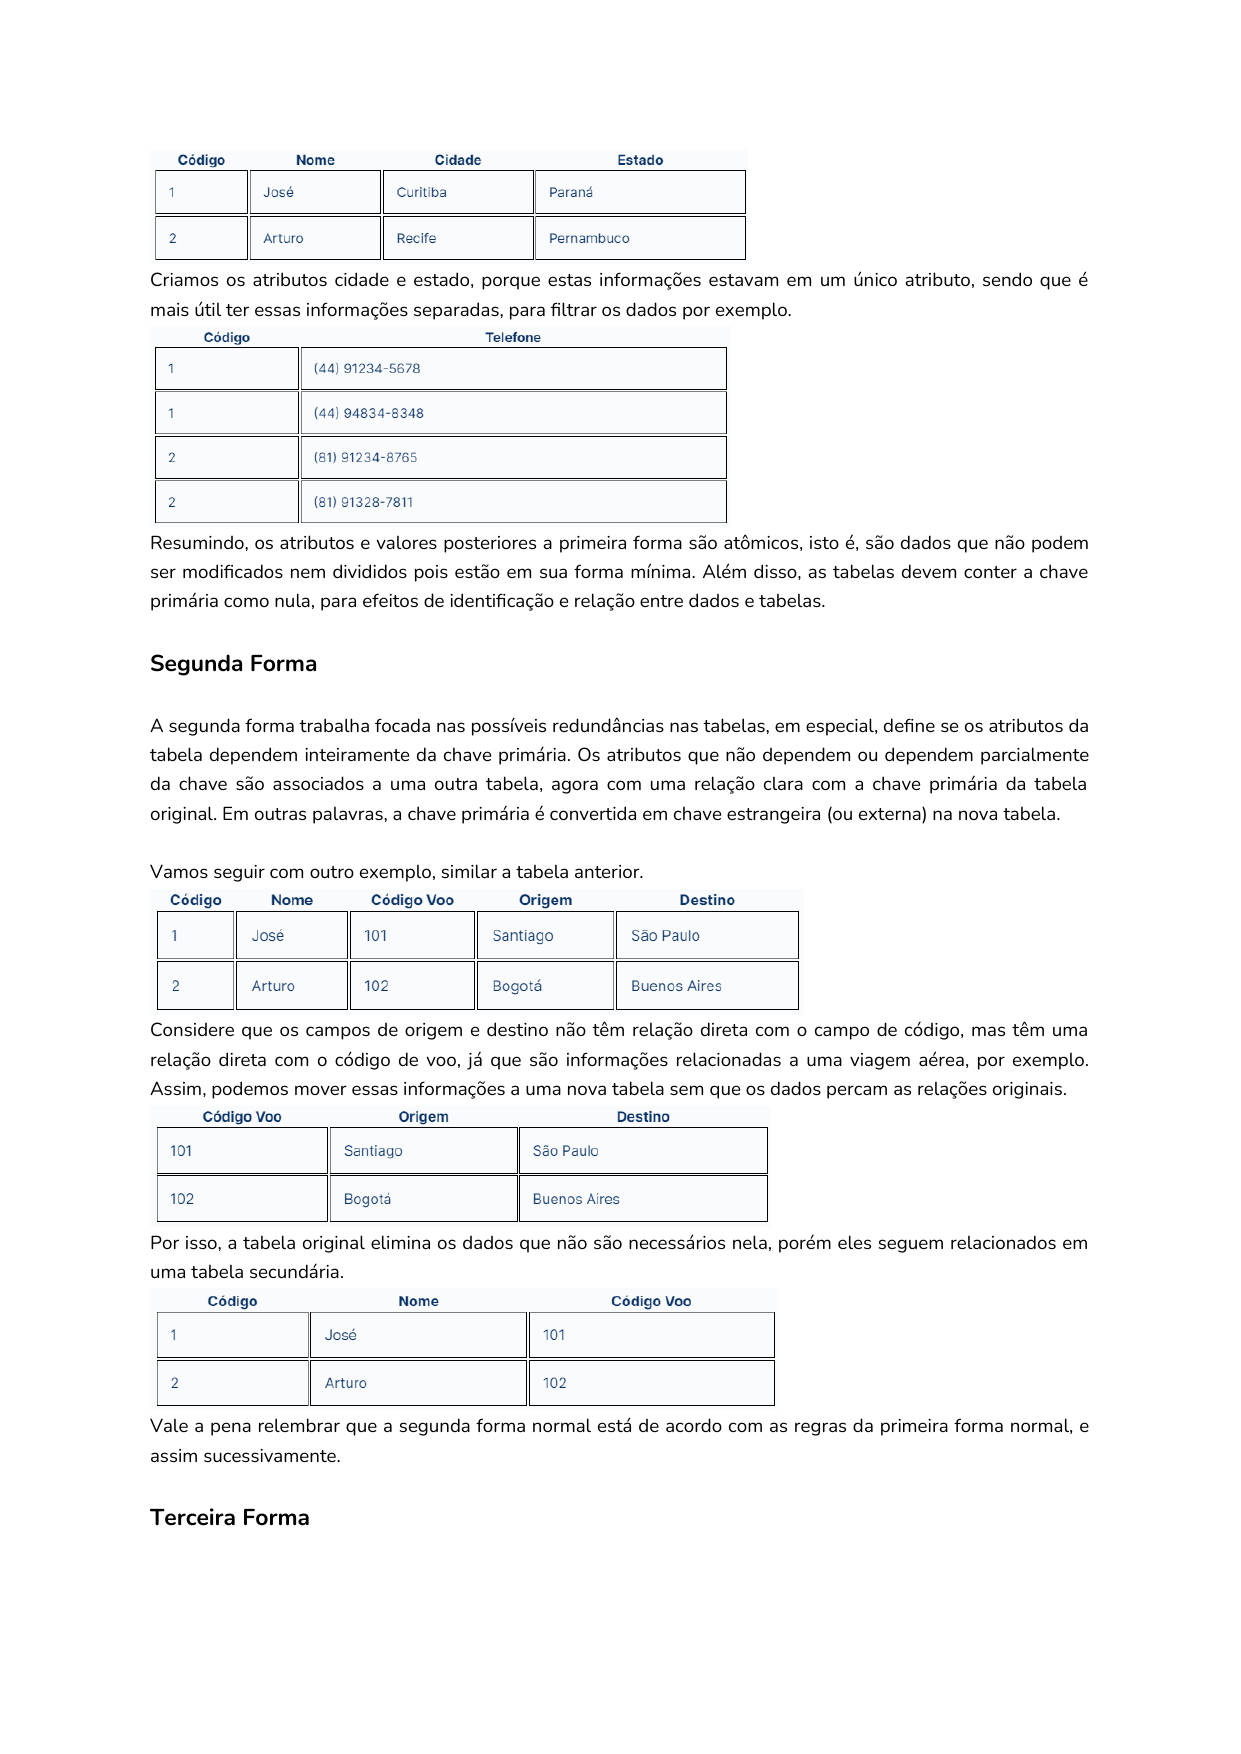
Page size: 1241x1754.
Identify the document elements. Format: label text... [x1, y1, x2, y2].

text Criamos os atributos cidade e estado, porque estas informações estavam em um único atributo, sendo que é mais útil ter essas informações separadas, para filtrar os dados por exemplo. [150, 268, 1090, 323]
picture [150, 1106, 771, 1227]
picture [150, 326, 732, 527]
subtitle Terceira Forma [150, 1502, 1090, 1533]
text Vamos seguir com outro exemplo, similar a tabela anterior. [150, 860, 1090, 886]
picture [150, 150, 748, 264]
text Vale a pena relembrar que a segunda forma normal está de acordo com as regras da primeira forma normal, e assim sucessivamente. [150, 1414, 1090, 1469]
subtitle Segunda Forma [150, 648, 1090, 679]
text Por isso, a tabela original elimina os dados que não são necessários nela, porém eles seguem relacionados em uma tabela secundária. [150, 1230, 1090, 1285]
picture [150, 1288, 778, 1410]
text Considere que os campos de origem e destino não têm relação direta com o campo de código, mas têm uma relação direta com o código de voo, já que são informações relacionadas a uma viagem aérea, por exemplo. Assim, podemos mover essas informações a uma nova tabela sem que os dados percam as relações originais. [150, 1018, 1090, 1102]
text Resumindo, os atributos e valores posteriores a primeira forma são atômicos, isto é, são dados que não podem ser modificados nem divididos pois estão em sua forma mínima. Além disso, as tabelas devem conter a chave primária como nula, para efeitos de identificação e relação entre dados e tabelas. [150, 530, 1090, 614]
picture [150, 889, 804, 1015]
text A segunda forma trabalha focada nas possíveis redundâncias nas tabelas, em especial, define se os atributos da tabela dependem inteiramente da chave primária. Os atributos que não dependem ou dependem parcialmente da chave são associados a uma outra tabela, agora com uma relação clara com a chave primária da tabela original. Em outras palavras, a chave primária é convertida em chave estrangeira (ou externa) na nova tabela. [150, 713, 1090, 827]
